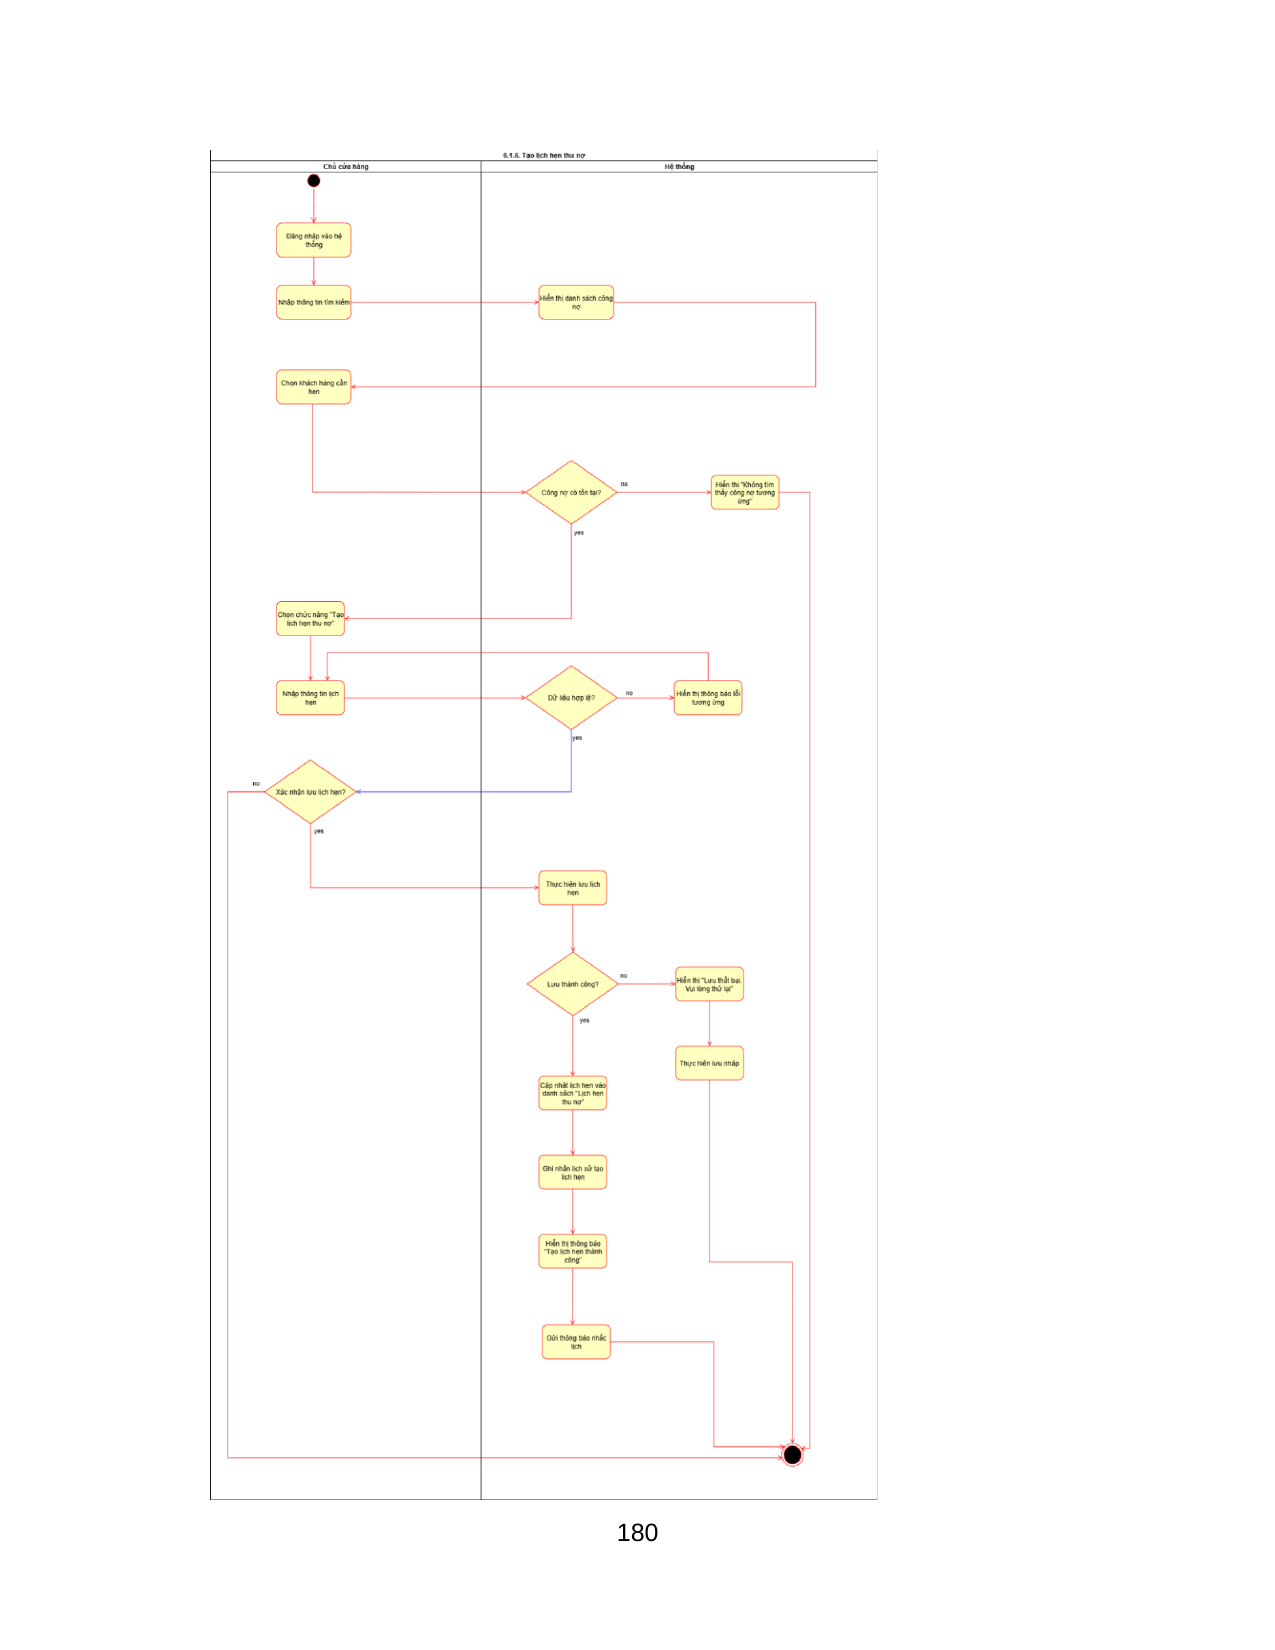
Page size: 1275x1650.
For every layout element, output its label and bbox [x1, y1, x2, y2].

picture [210, 150, 878, 1500]
